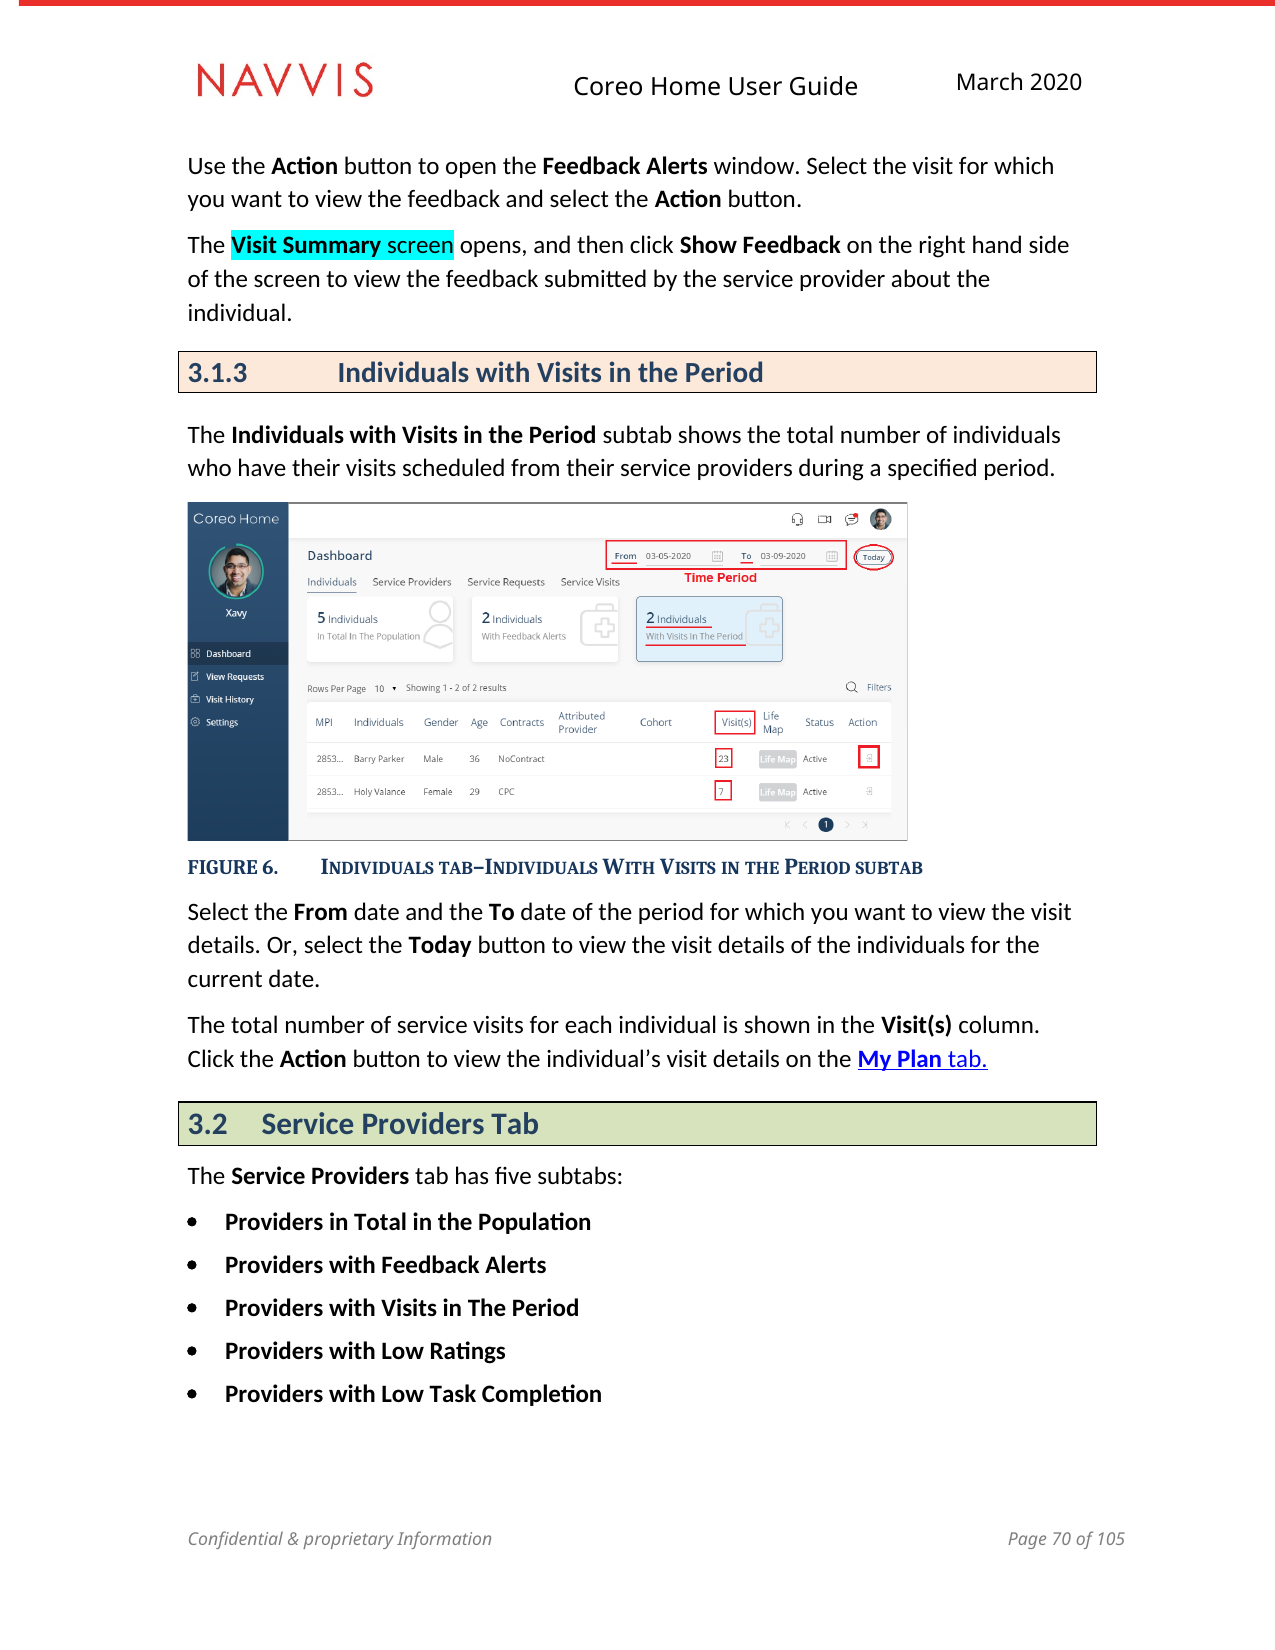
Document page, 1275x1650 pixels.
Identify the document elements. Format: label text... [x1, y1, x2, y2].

list Providers with Visits in The Period [187, 1292, 1087, 1323]
list Providers with Feedback Alerts [187, 1249, 1087, 1280]
text Individuals tab–Individuals With Visits in the Period subtab [187, 853, 1087, 880]
text The Visit Summary screen opens, and then click Show Feedback on the right hand side of the screen to view the feedback submitted by the service provider about the individual. [187, 229, 1087, 327]
subtitle Individuals with Visits in the Period [179, 352, 1096, 392]
picture [187, 55, 383, 104]
list Providers with Low Task Completion [187, 1378, 1087, 1409]
text The total number of service visits for each individual is shown in the Visit(s) column. Click the Action button to view the individual’s visit details on the My Plan tab. [187, 1009, 1087, 1073]
list Providers with Low Ratings [187, 1335, 1087, 1366]
text Select the From date and the To date of the period for which you want to view the visit details. Or, select the Today button to view the visit details of the individuals for the current date. [187, 896, 1087, 994]
picture [187, 502, 908, 841]
list Providers in Total in the Population [187, 1206, 1087, 1237]
subtitle Service Providers Tab [179, 1103, 1096, 1145]
text The Individuals with Visits in the Period subtab shows the total number of individuals who have their visits scheduled from their service providers during a specified period. [187, 419, 1087, 483]
text The Service Providers tab has five subtabs: [187, 1160, 1087, 1191]
text Use the Action button to open the Feedback Alerts window. Select the visit for which you want to view the feedback and select the Action button. [187, 150, 1087, 214]
